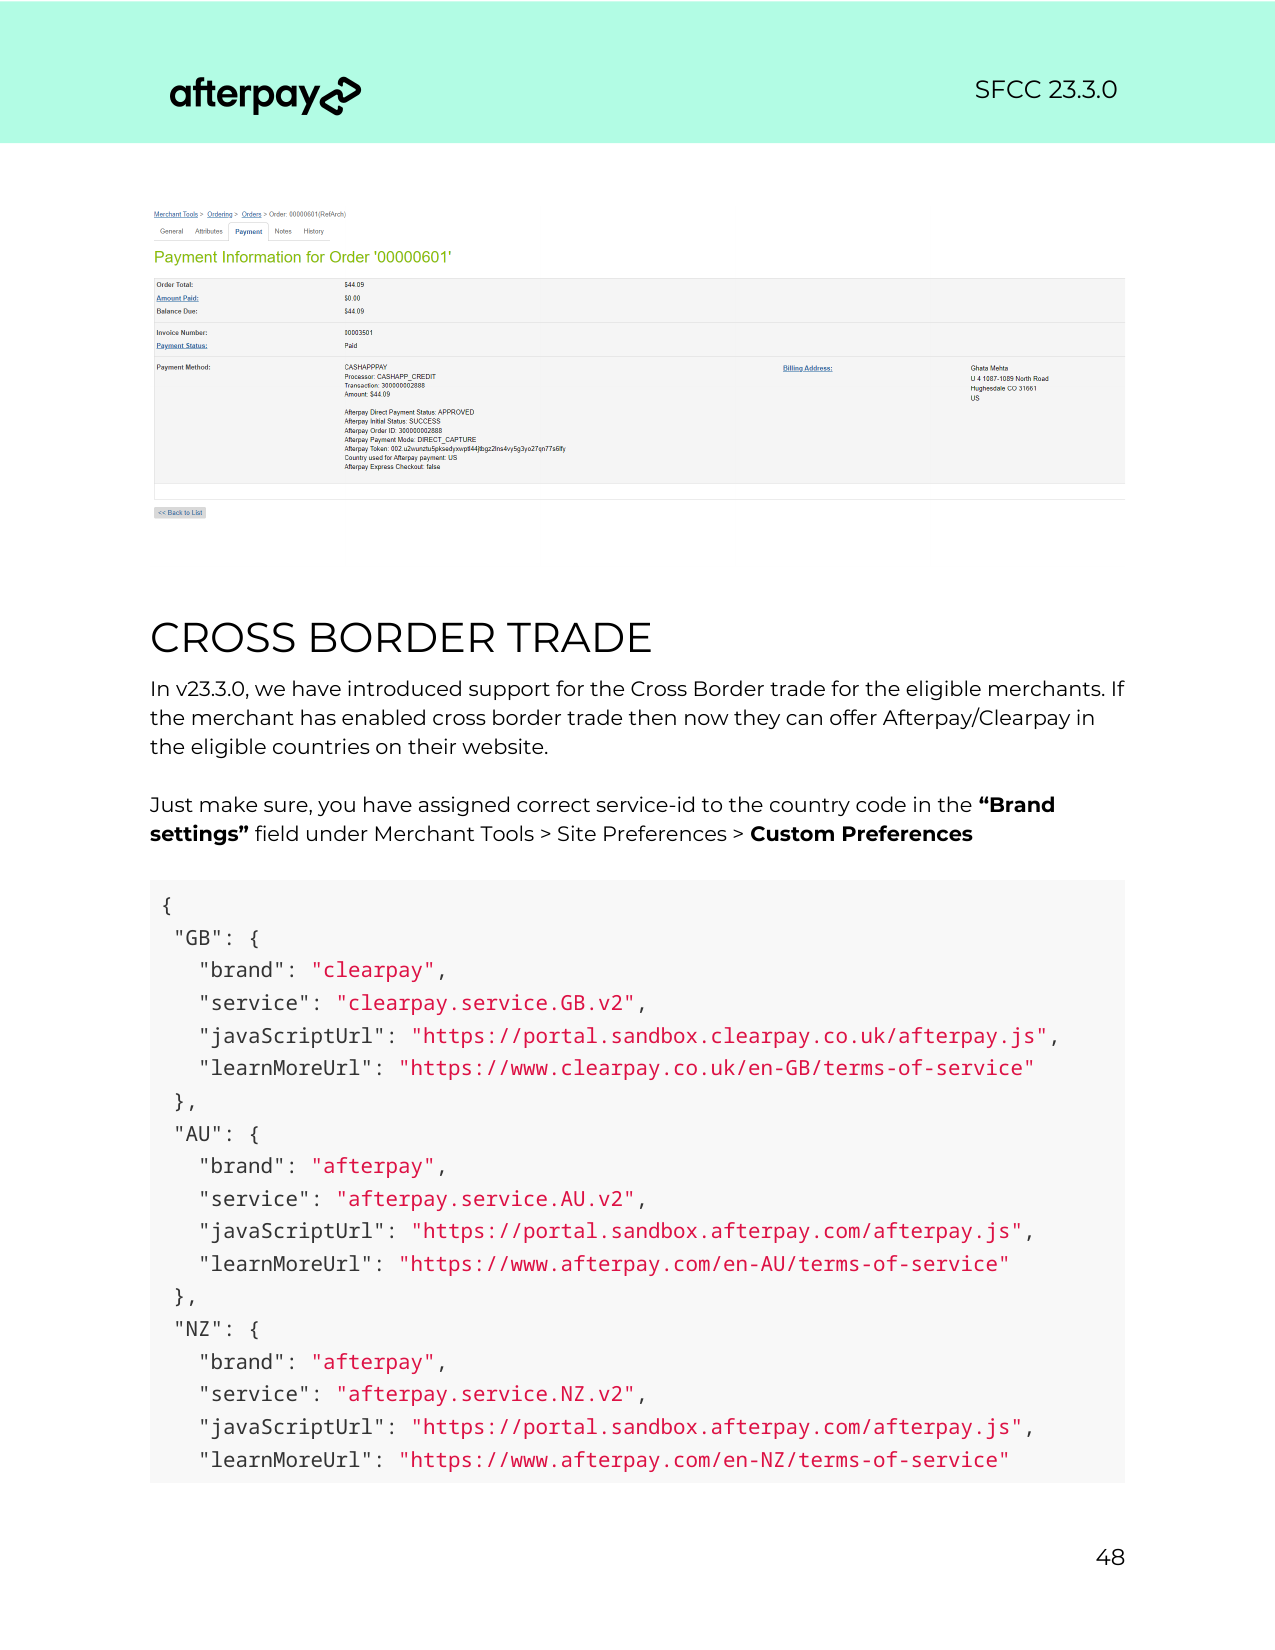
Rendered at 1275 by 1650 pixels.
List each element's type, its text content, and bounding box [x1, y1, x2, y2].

subtitle CROSS BORDER TRADE [150, 612, 1125, 663]
picture [150, 206, 1125, 567]
picture [134, 48, 397, 144]
text In v23.3.0, we have introduced support for the Cross Border trade for the eligible merchants. If the merchant has enabled cross border trade then now they can offer Afterpay/Clearpay in the eligible countries on their website. Just make sure, you have assigned correct service-id to the country code in the “Brand settings” field under Merchant Tools > Site Preferences > Custom Preferences [150, 676, 1125, 847]
